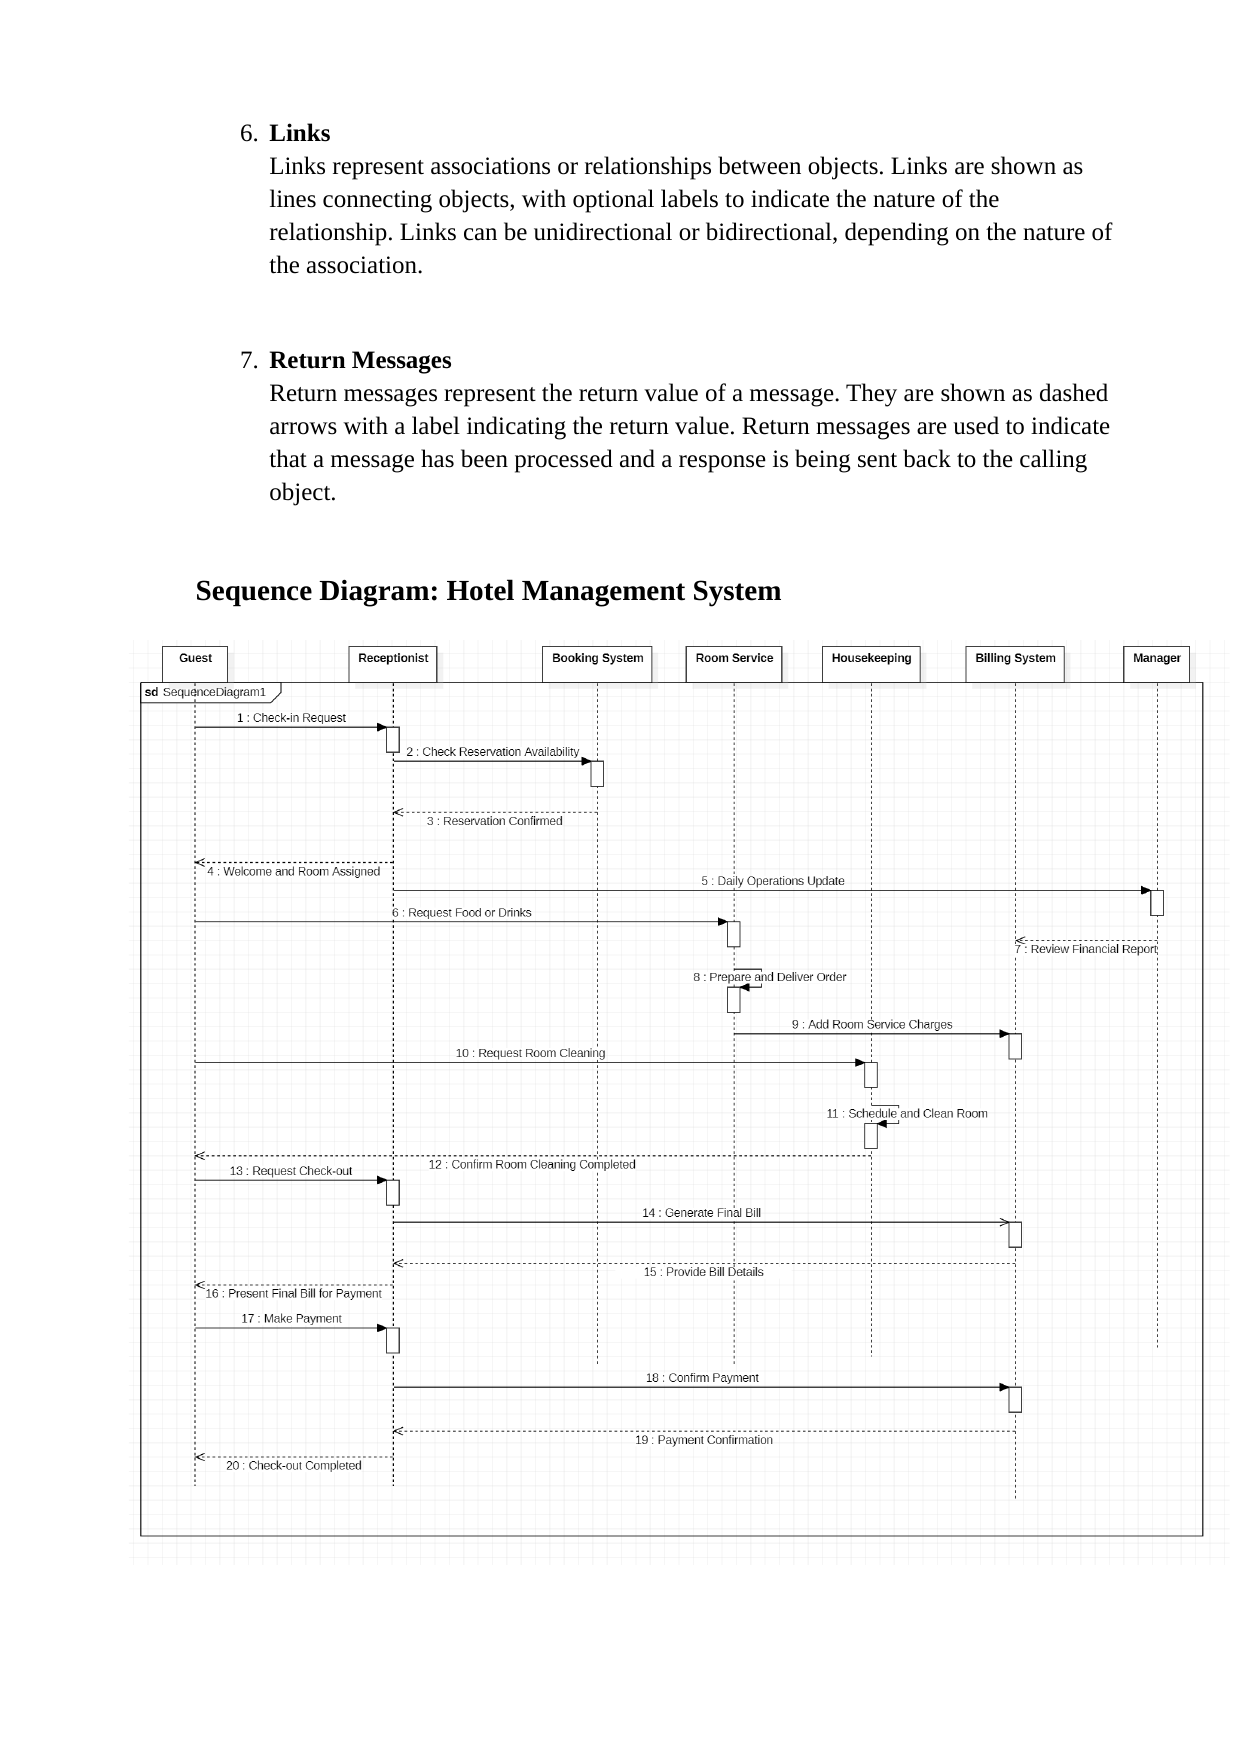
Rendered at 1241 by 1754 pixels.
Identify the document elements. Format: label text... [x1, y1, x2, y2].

picture [128, 640, 1230, 1565]
list Links Links represent associations or relationships between objects. Links are shown as lines connecting objects, with optional labels to indicate the nature of the relationship. Links can be unidirectional or bidirectional, depending on the nature of the association. [240, 118, 1123, 279]
text Sequence Diagram: Hotel Management System [195, 573, 1123, 606]
list Return Messages Return messages represent the return value of a message. They are shown as dashed arrows with a label indicating the return value. Return messages are used to indicate that a message has been processed and a response is being sent back to the calling object. [240, 345, 1123, 506]
